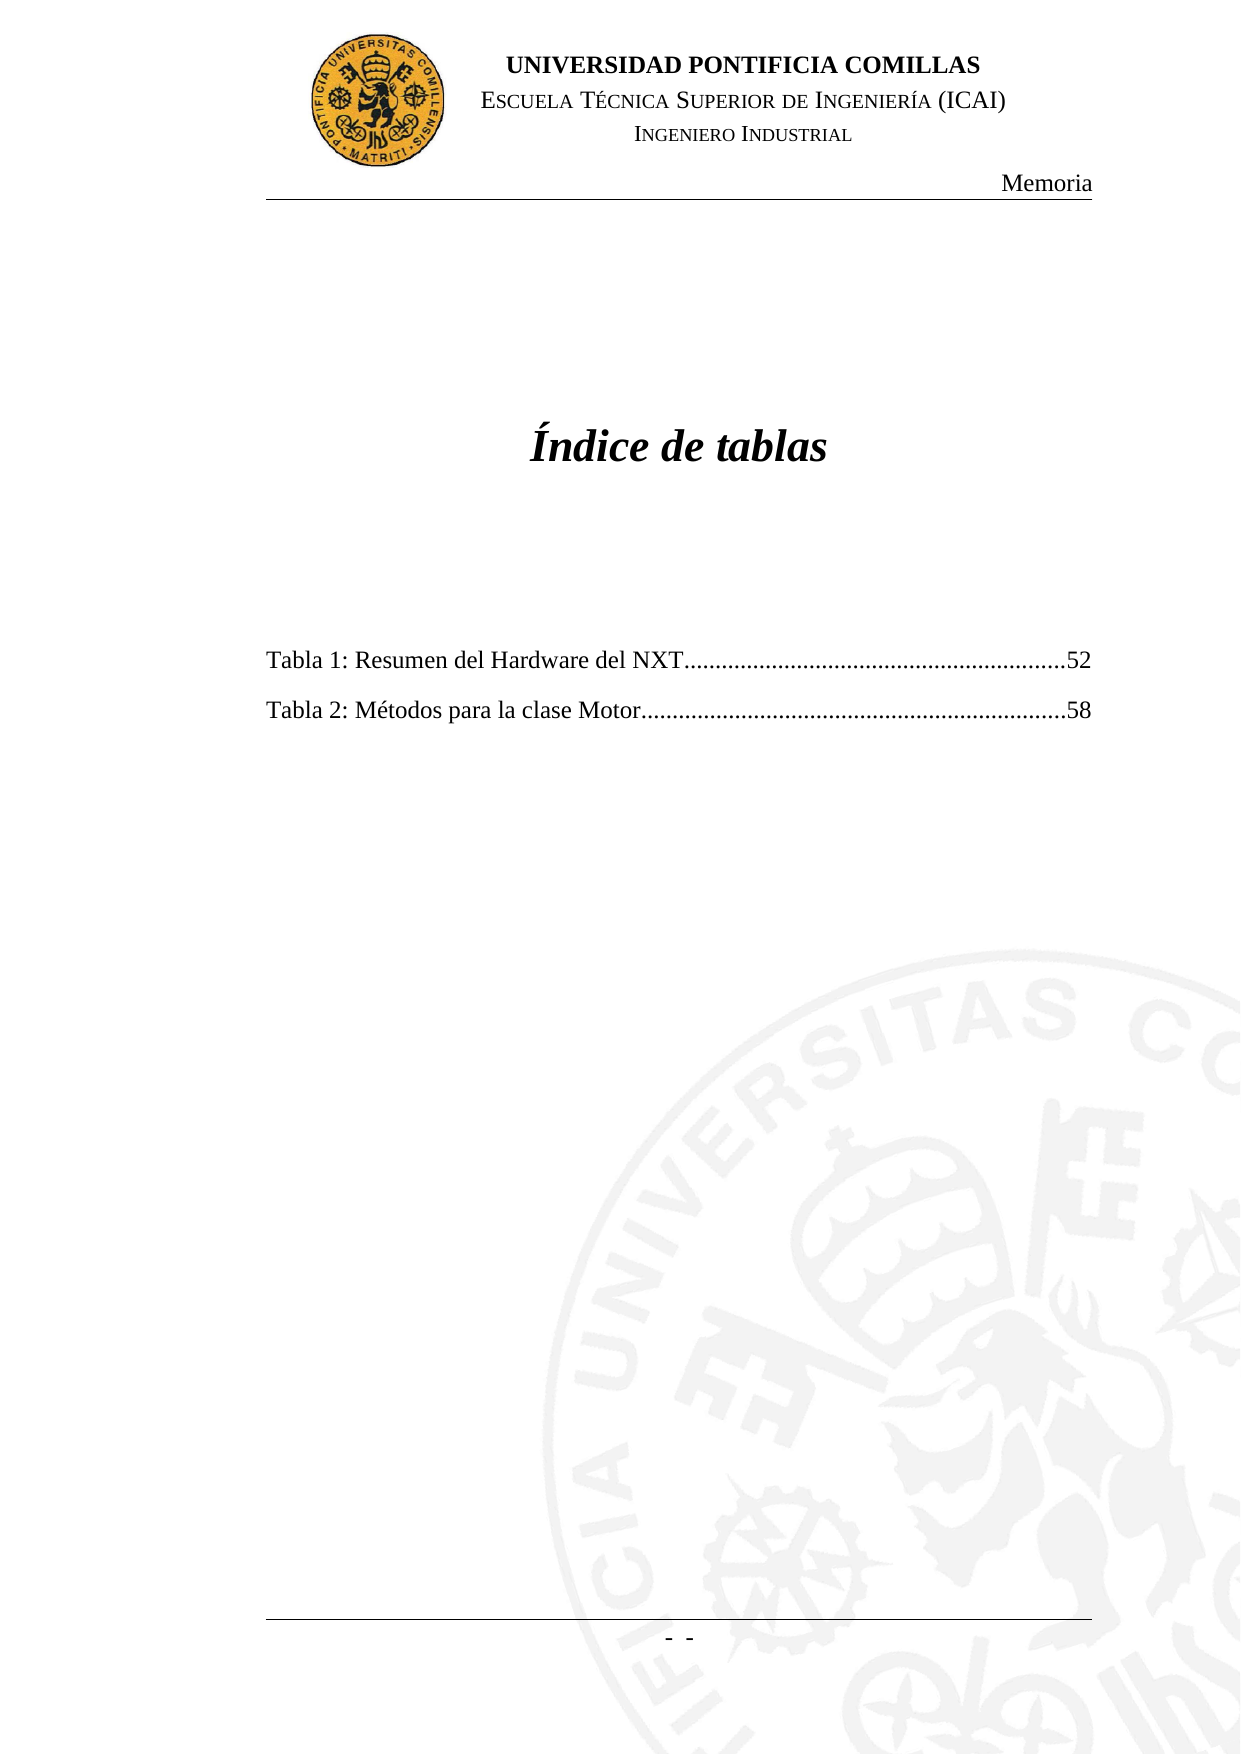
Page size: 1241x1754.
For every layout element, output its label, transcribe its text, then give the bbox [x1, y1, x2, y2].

text Índice de tablas [266, 419, 1092, 472]
picture [357, 799, 1241, 1754]
text Tabla 1: Resumen del Hardware del NXT 52 [266, 645, 1092, 674]
text Tabla 2: Métodos para la clase Motor 58 [266, 695, 1092, 723]
